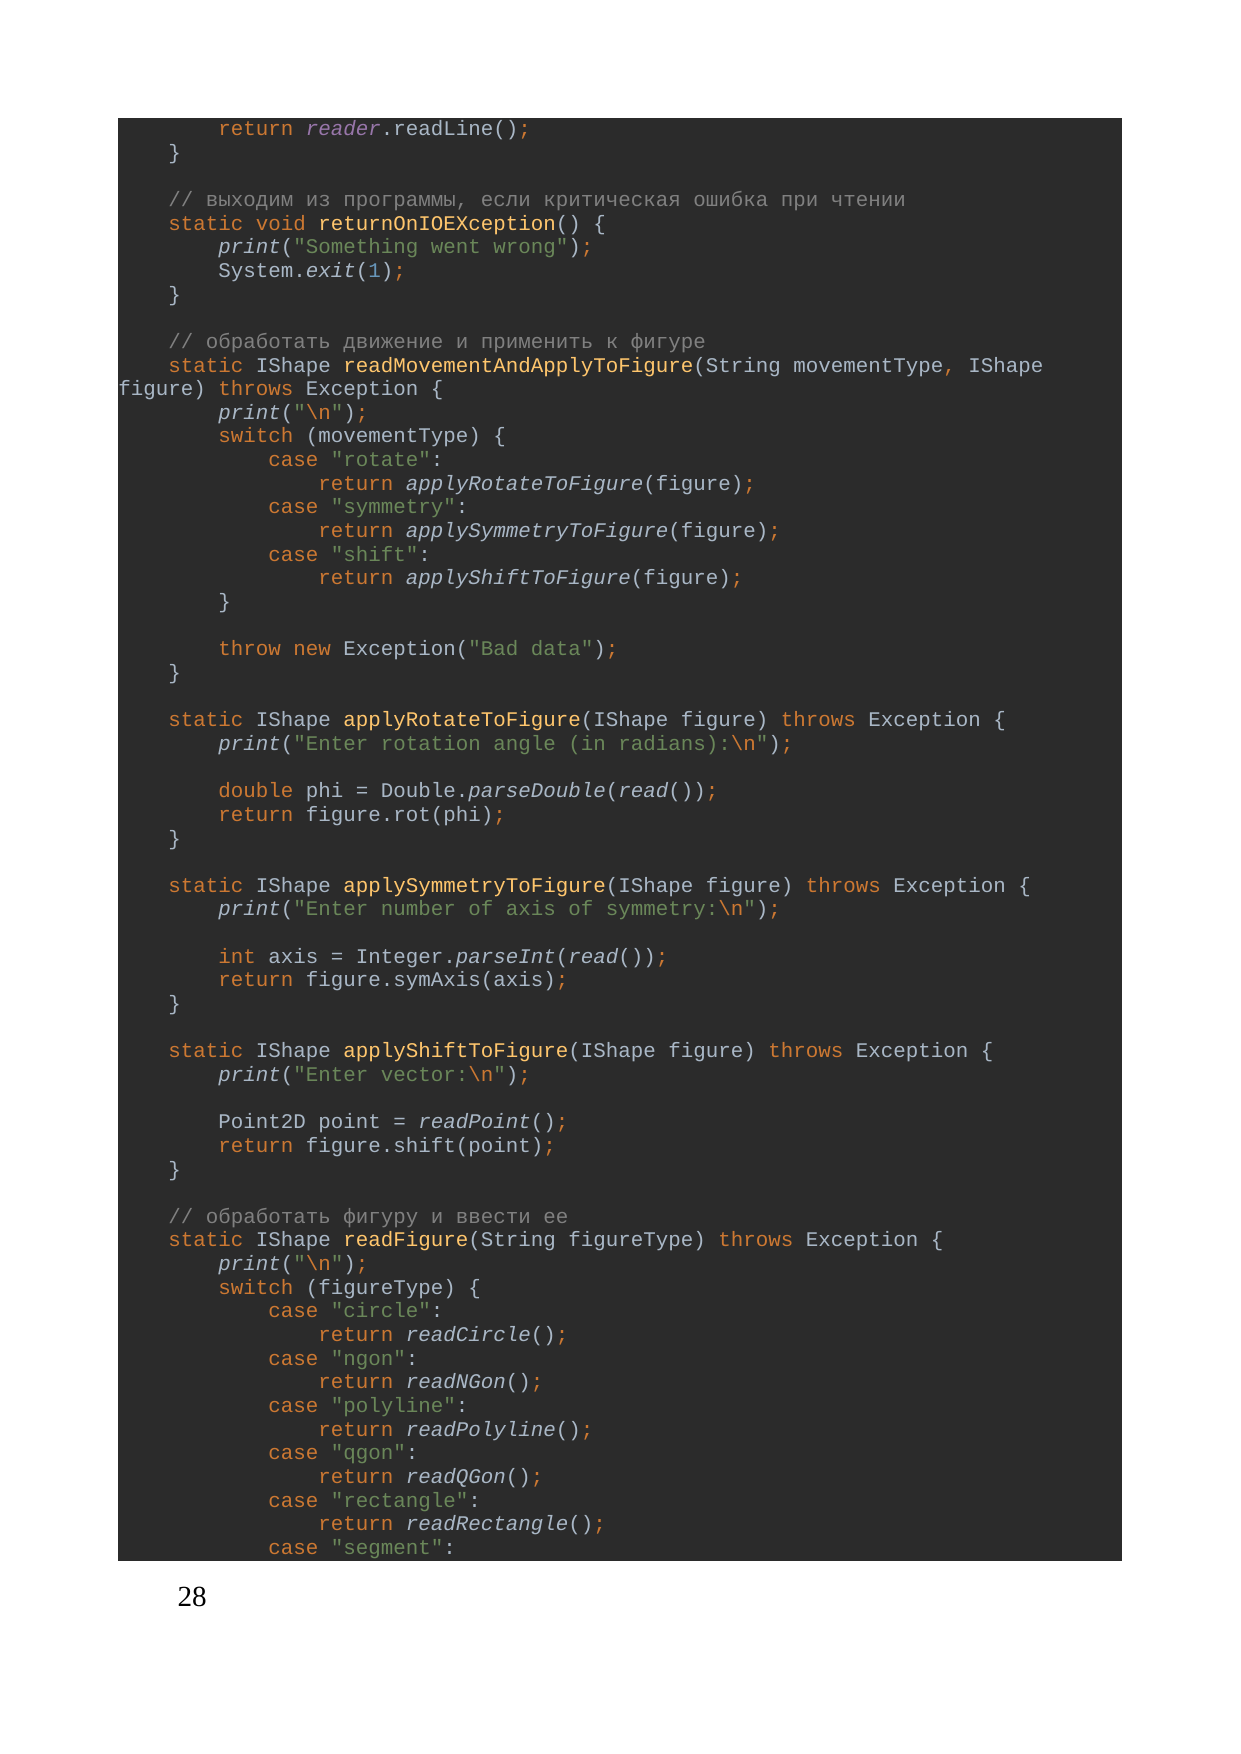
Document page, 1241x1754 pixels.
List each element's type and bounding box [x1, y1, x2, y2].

text [118, 118, 1122, 1561]
